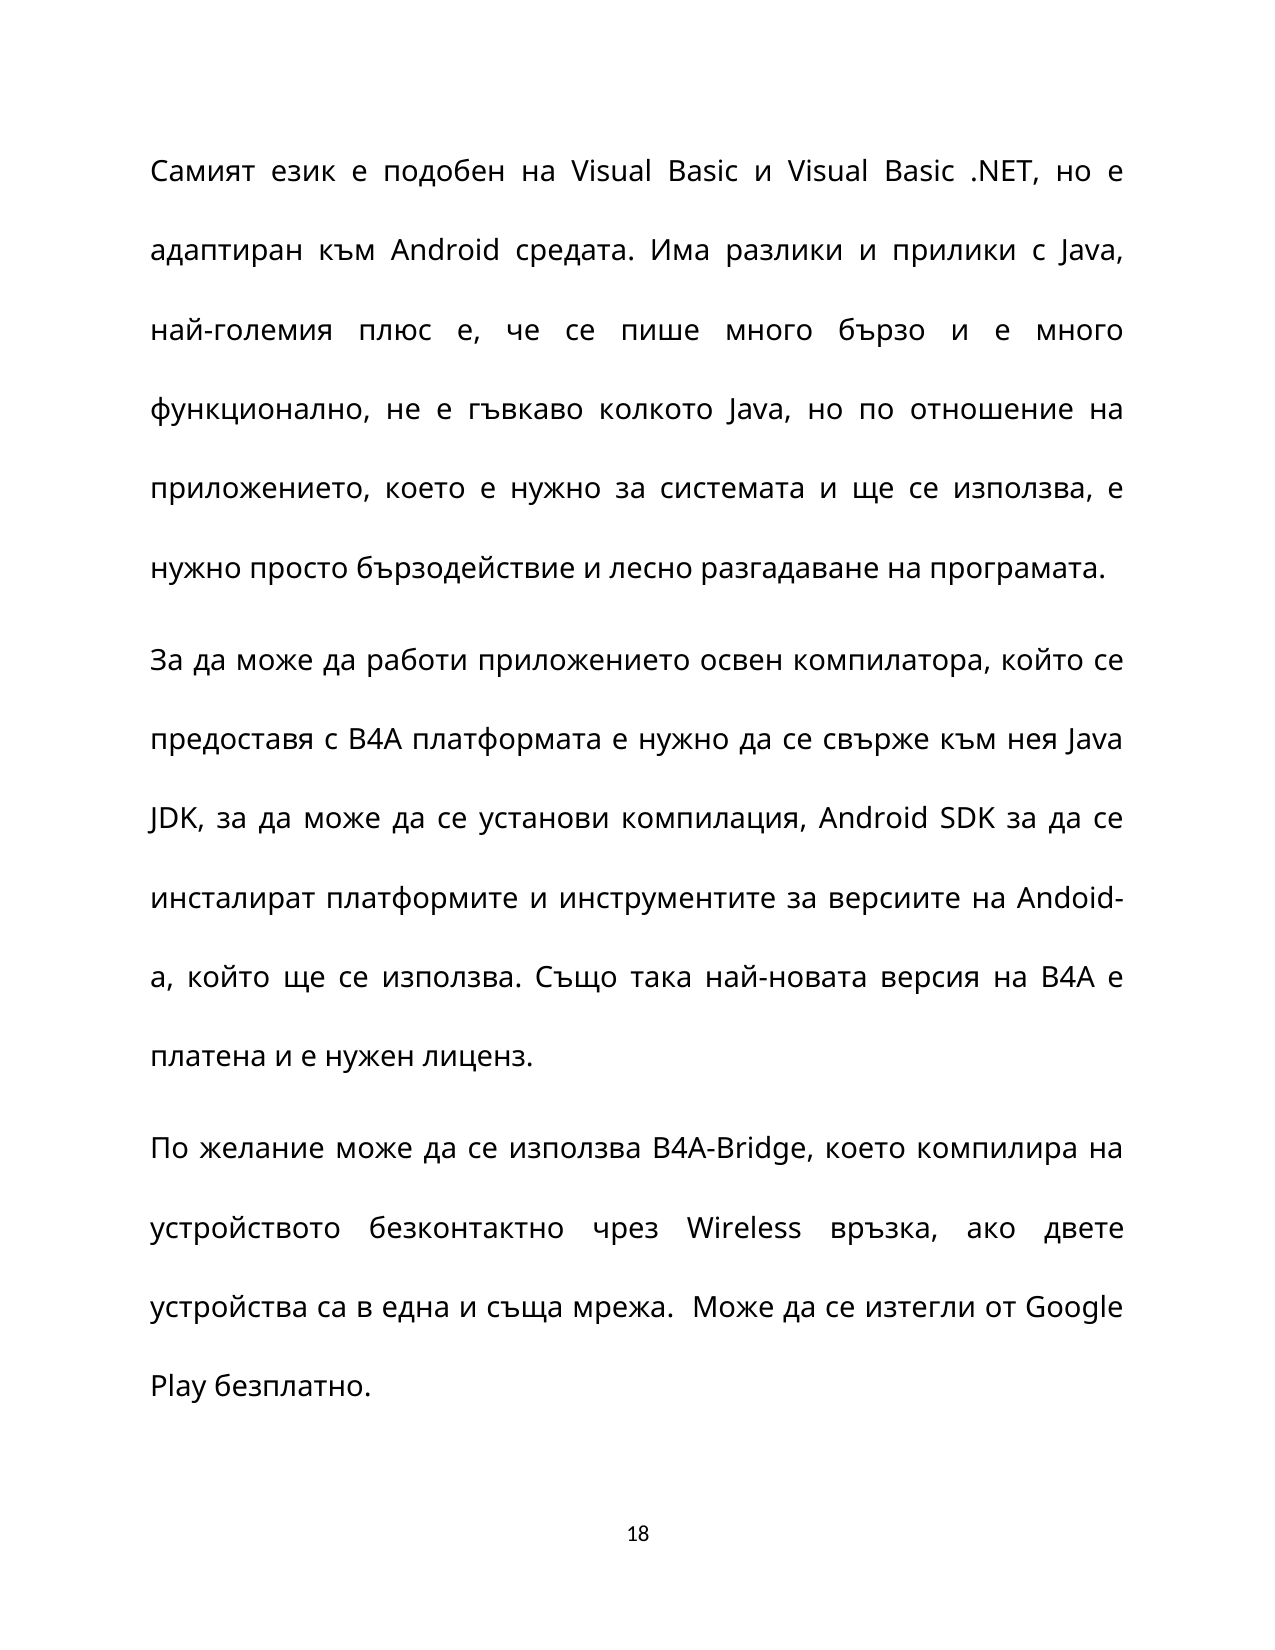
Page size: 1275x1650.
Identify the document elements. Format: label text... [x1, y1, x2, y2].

text За да може да работи приложението освен компилатора, който се предоставя с B4A платформата е нужно да се свърже към нея Java JDK, за да може да се установи компилация, Android SDK за да се инсталират платформите и инструментите за версиите на Andoid-а, който ще се използва. Също така най-новата версия на B4A е платена и е нужен лиценз. [150, 639, 1125, 1075]
text По желание може да се използва B4A-Bridge, което компилира на устройството безконтактно чрез Wireless връзка, ако двете устройства са в една и съща мрежа. Може да се изтегли от Google Play безплатно. [150, 1127, 1125, 1405]
text Самият език е подобен на Visual Basic и Visual Basic .NET, но е адаптиран към Android средата. Има разлики и прилики с Java, най-големия плюс е, че се пише много бързо и е много функционално, не е гъвкаво колкото Java, но по отношение на приложението, което е нужно за системата и ще се използва, е нужно просто бързодействие и лесно разгадаване на програмата. [150, 150, 1125, 587]
